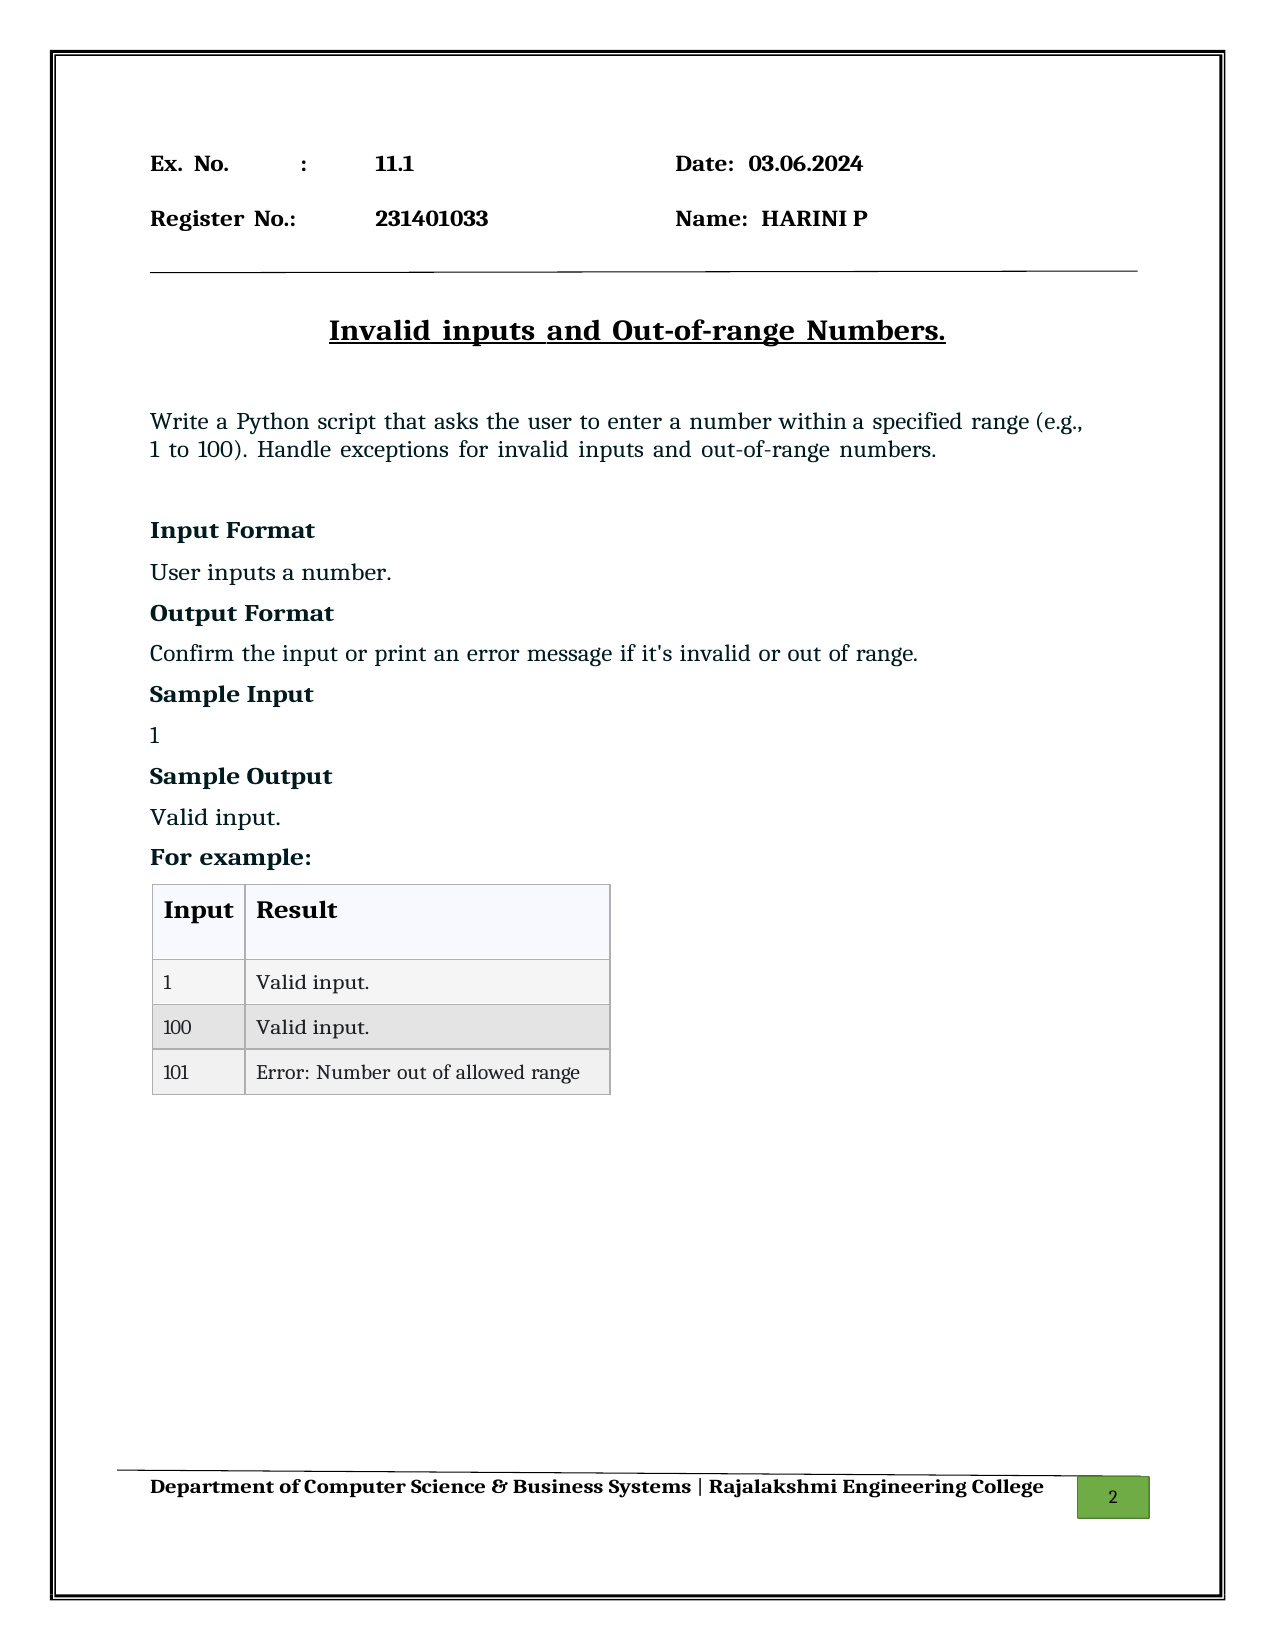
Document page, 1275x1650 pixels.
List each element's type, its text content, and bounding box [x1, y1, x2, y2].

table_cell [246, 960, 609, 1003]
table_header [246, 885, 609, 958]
subtitle Invalid inputs and Out-of-range Numbers. [72, 314, 1202, 348]
text Write a Python script that asks the user to enter a number within a specified range (e.g., 1 to 100). Handle exceptions for invalid inputs and out-of-range numbers. [150, 407, 1098, 463]
subtitle Input Format [150, 517, 1202, 545]
subtitle Output Format [150, 599, 1202, 627]
text User inputs a number. [150, 558, 1202, 586]
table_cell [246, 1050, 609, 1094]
text Valid input. [150, 803, 1202, 831]
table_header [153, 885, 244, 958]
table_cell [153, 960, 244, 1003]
subtitle For example: [150, 844, 1202, 872]
subtitle Sample Output [150, 763, 1202, 790]
text Confirm the input or print an error message if it's invalid or out of range. [150, 640, 1202, 668]
text Register No.: 231401033 Name: HARINI P [150, 206, 1202, 233]
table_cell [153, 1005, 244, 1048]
subtitle Sample Input [150, 681, 1202, 709]
text Ex. No. : 11.1 Date: 03.06.2024 [150, 151, 1202, 178]
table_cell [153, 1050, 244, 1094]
text 1 [150, 722, 1202, 749]
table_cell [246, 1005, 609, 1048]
